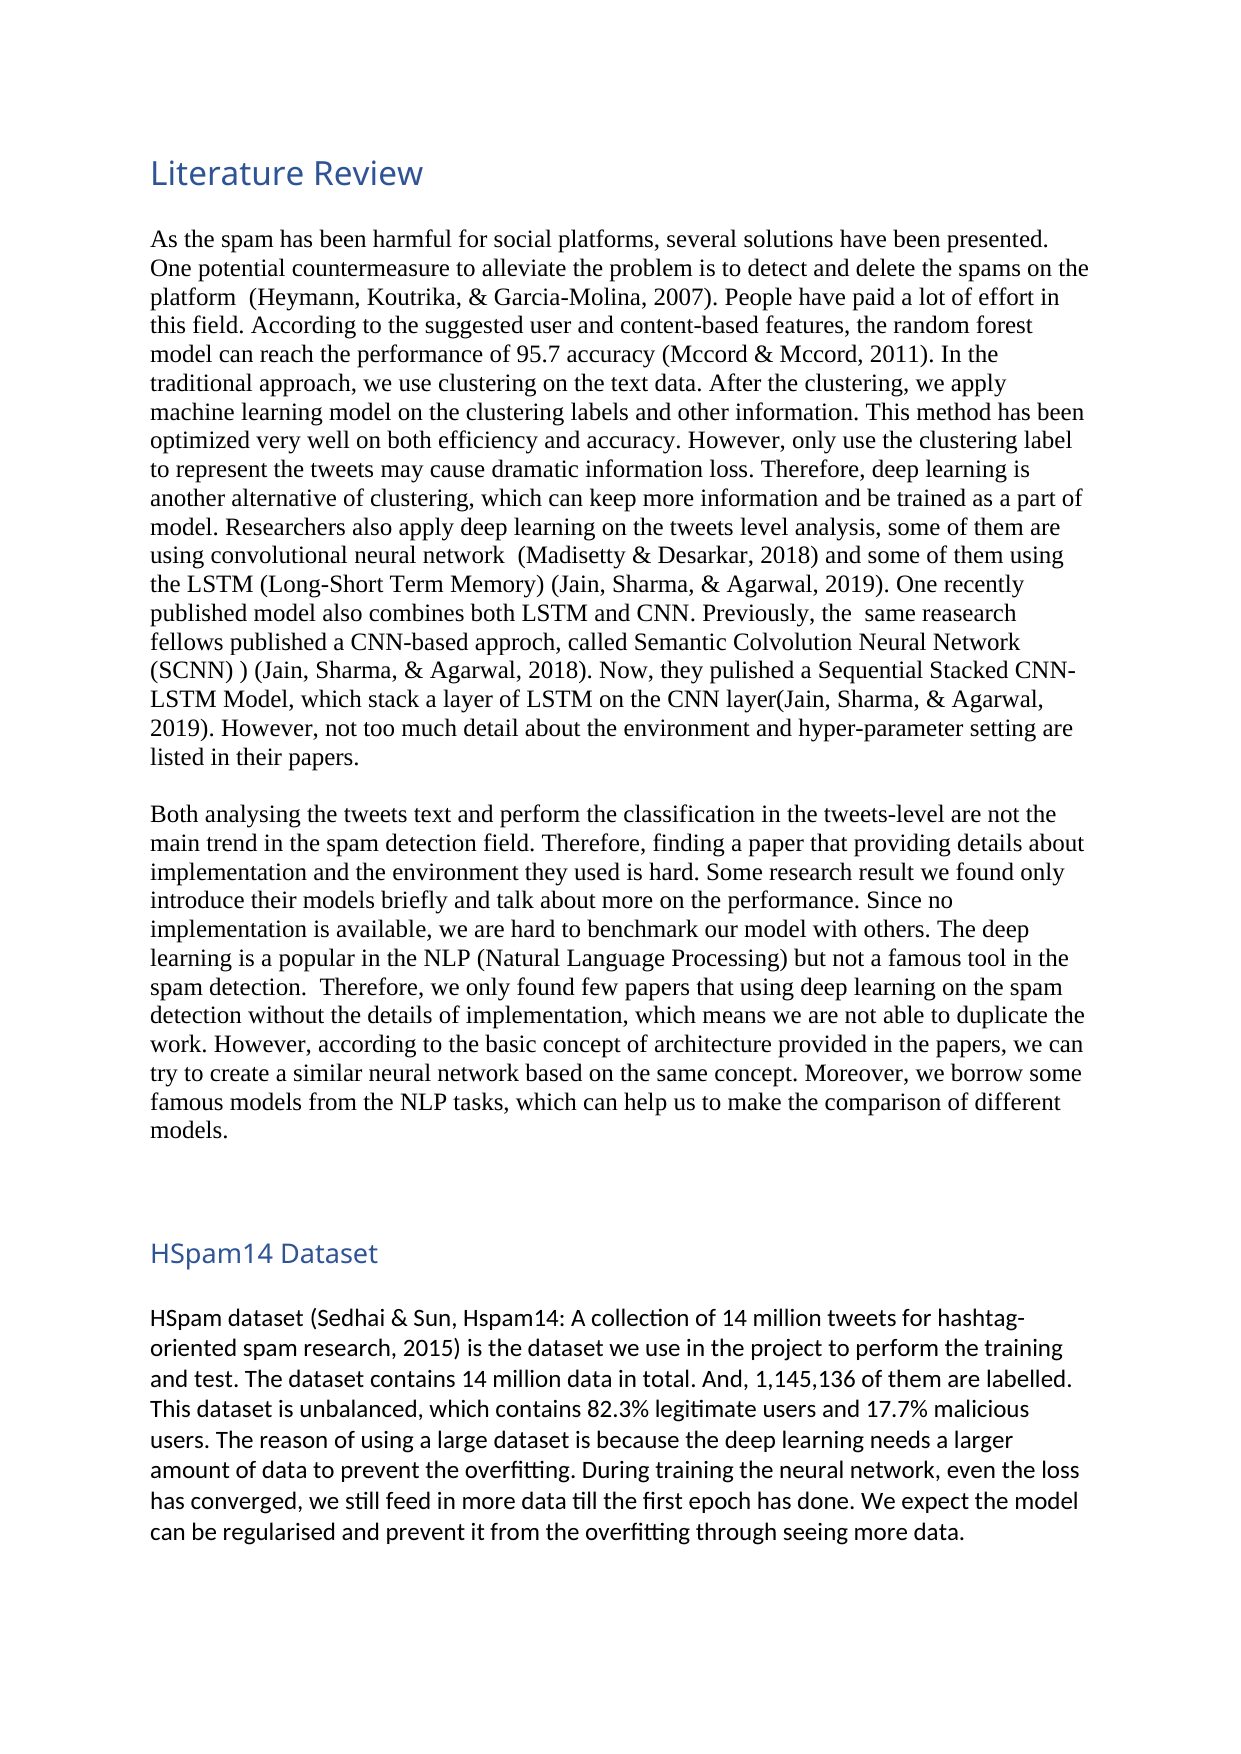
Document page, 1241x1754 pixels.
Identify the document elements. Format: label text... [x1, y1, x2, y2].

subtitle HSpam14 Dataset [150, 1234, 1090, 1271]
text As the spam has been harmful for social platforms, several solutions have been presented. One potential countermeasure to alleviate the problem is to detect and delete the spams on the platform . People have paid a lot of effort in this field. According to the suggested user and content-based features, the random forest model can reach the performance of 95.7 accuracy . In the traditional approach, we use clustering on the text data. After the clustering, we apply machine learning model on the clustering labels and other information. This method has been optimized very well on both efficiency and accuracy. However, only use the clustering label to represent the tweets may cause dramatic information loss. Therefore, deep learning is another alternative of clustering, which can keep more information and be trained as a part of model. Researchers also apply deep learning on the tweets level analysis, some of them are using convolutional neural network and some of them using the LSTM (Long-Short Term Memory) . One recently published model also combines both LSTM and CNN. Previously, the same reasearch fellows published a CNN-based approch, called Semantic Colvolution Neural Network (SCNN) ) (Jain, Sharma, & Agarwal, 2018). Now, they pulished a Sequential Stacked CNN-LSTM Model, which stack a layer of LSTM on the CNN layer(Jain, Sharma, & Agarwal, 2019). However, not too much detail about the environment and hyper-parameter setting are listed in their papers. [150, 224, 1090, 770]
subtitle Literature Review [150, 150, 1090, 195]
text Both analysing the tweets text and perform the classification in the tweets-level are not the main trend in the spam detection field. Therefore, finding a paper that providing details about implementation and the environment they used is hard. Some research result we found only introduce their models briefly and talk about more on the performance. Since no implementation is available, we are hard to benchmark our model with others. The deep learning is a popular in the NLP (Natural Language Processing) but not a famous tool in the spam detection. Therefore, we only found few papers that using deep learning on the spam detection without the details of implementation, which means we are not able to duplicate the work. However, according to the basic concept of architecture provided in the papers, we can try to create a similar neural network based on the same concept. Moreover, we borrow some famous models from the NLP tasks, which can help us to make the comparison of different models. [150, 799, 1090, 1144]
text HSpam dataset is the dataset we use in the project to perform the training and test. The dataset contains 14 million data in total. And, 1,145,136 of them are labelled. This dataset is unbalanced, which contains 82.3% legitimate users and 17.7% malicious users. The reason of using a large dataset is because the deep learning needs a larger amount of data to prevent the overfitting. During training the neural network, even the loss has converged, we still feed in more data till the first epoch has done. We expect the model can be regularised and prevent it from the overfitting through seeing more data. [150, 1302, 1090, 1546]
